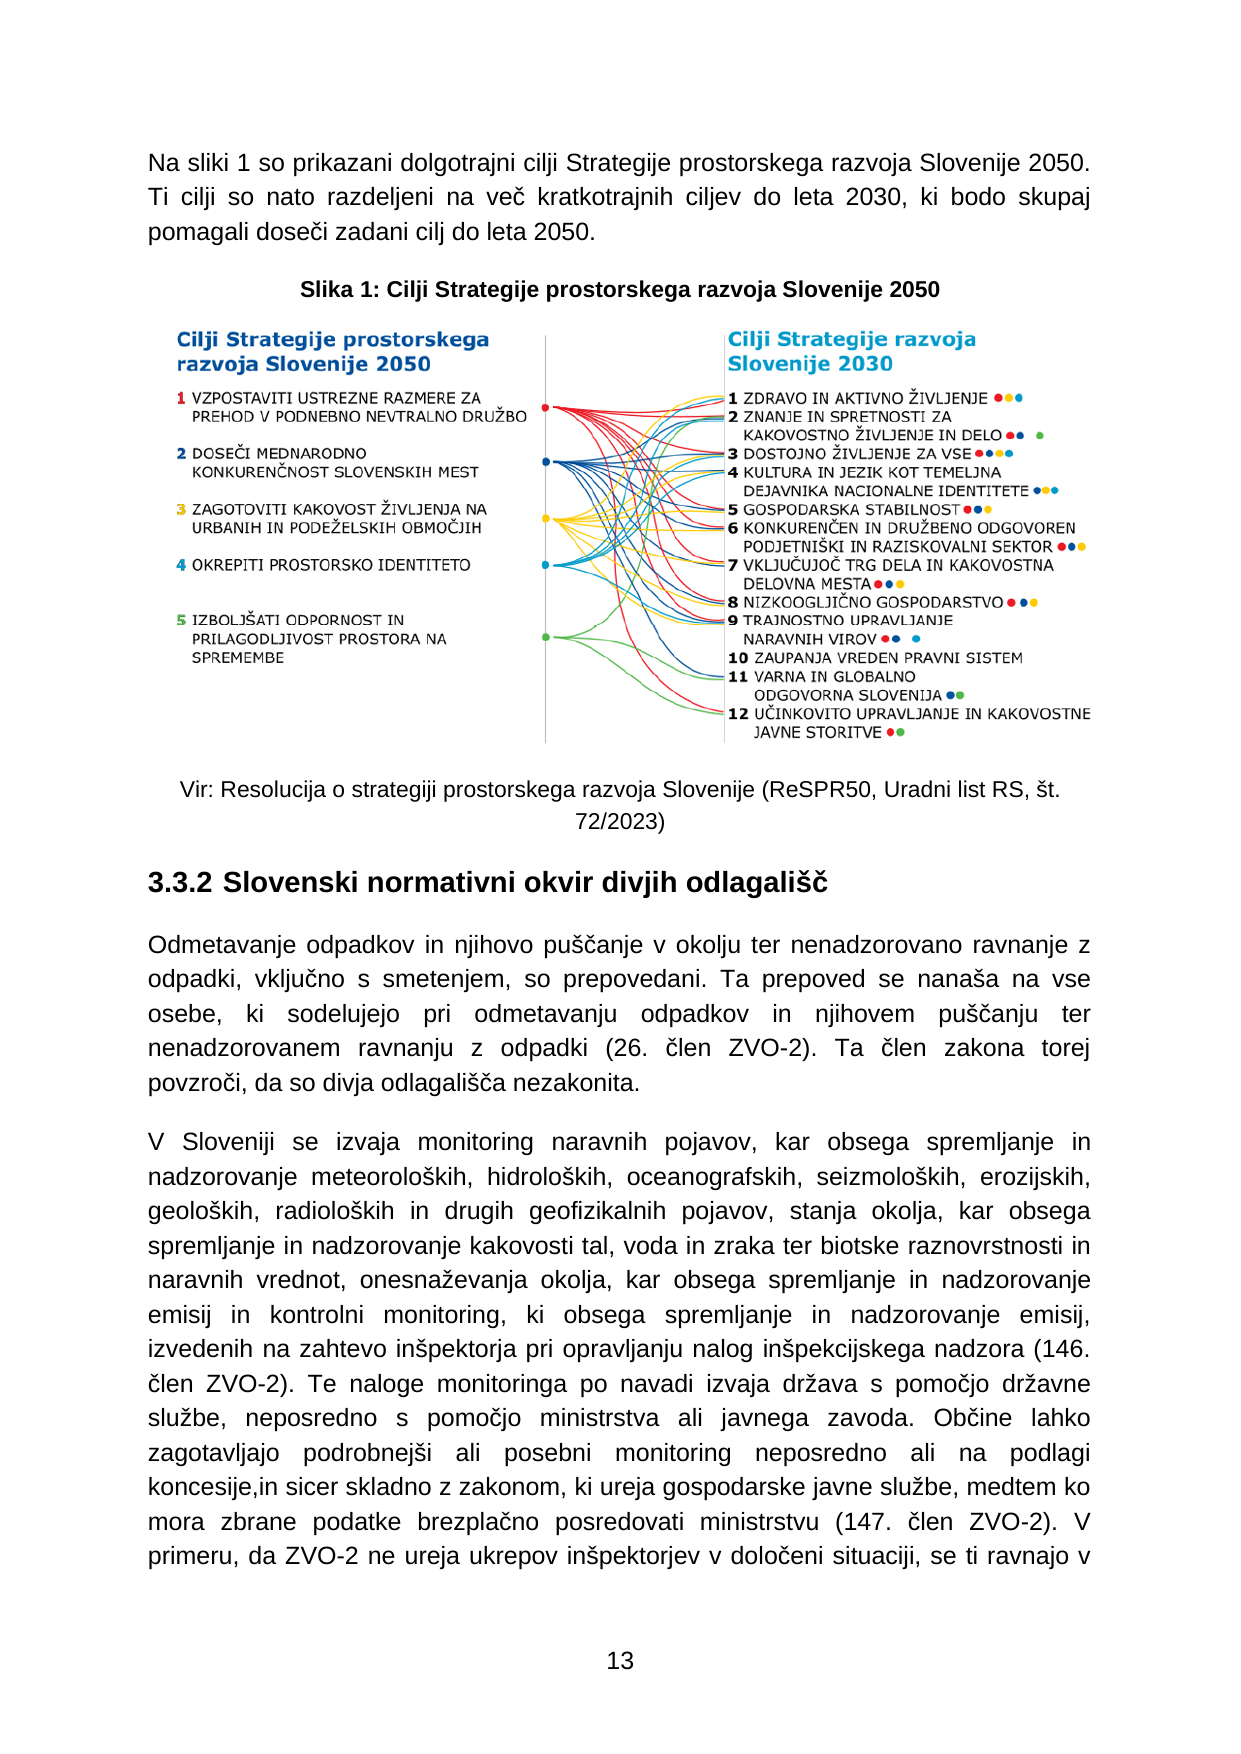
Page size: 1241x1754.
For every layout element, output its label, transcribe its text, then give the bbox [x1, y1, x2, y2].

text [148, 1127, 1092, 1570]
text Slika 1: Cilji Strategije prostorskega razvoja Slovenije 2050 [148, 276, 1092, 302]
picture [147, 320, 1104, 759]
text Na sliki 1 so prikazani dolgotrajni cilji Strategije prostorskega razvoja Slovenije 2050. Ti cilji so nato razdeljeni na več kratkotrajnih ciljev do leta 2030, ki bodo skupaj pomagali doseči zadani cilj do leta 2050. [148, 148, 1092, 245]
subtitle Slovenski normativni okvir divjih odlagališč [148, 864, 1092, 898]
text Odmetavanje odpadkov in njihovo puščanje v okolju ter nenadzorovano ravnanje z odpadki, vključno s smetenjem, so prepovedani. Ta prepoved se nanaša na vse osebe, ki sodelujejo pri odmetavanju odpadkov in njihovem puščanju ter nenadzorovanem ravnanju z odpadki (26. člen ZVO-2). Ta člen zakona torej povzroči, da so divja odlagališča nezakonita. [148, 930, 1092, 1096]
text Vir: Resolucija o strategiji prostorskega razvoja Slovenije (ReSPR50, Uradni list RS, št. 72/2023) [148, 776, 1092, 834]
